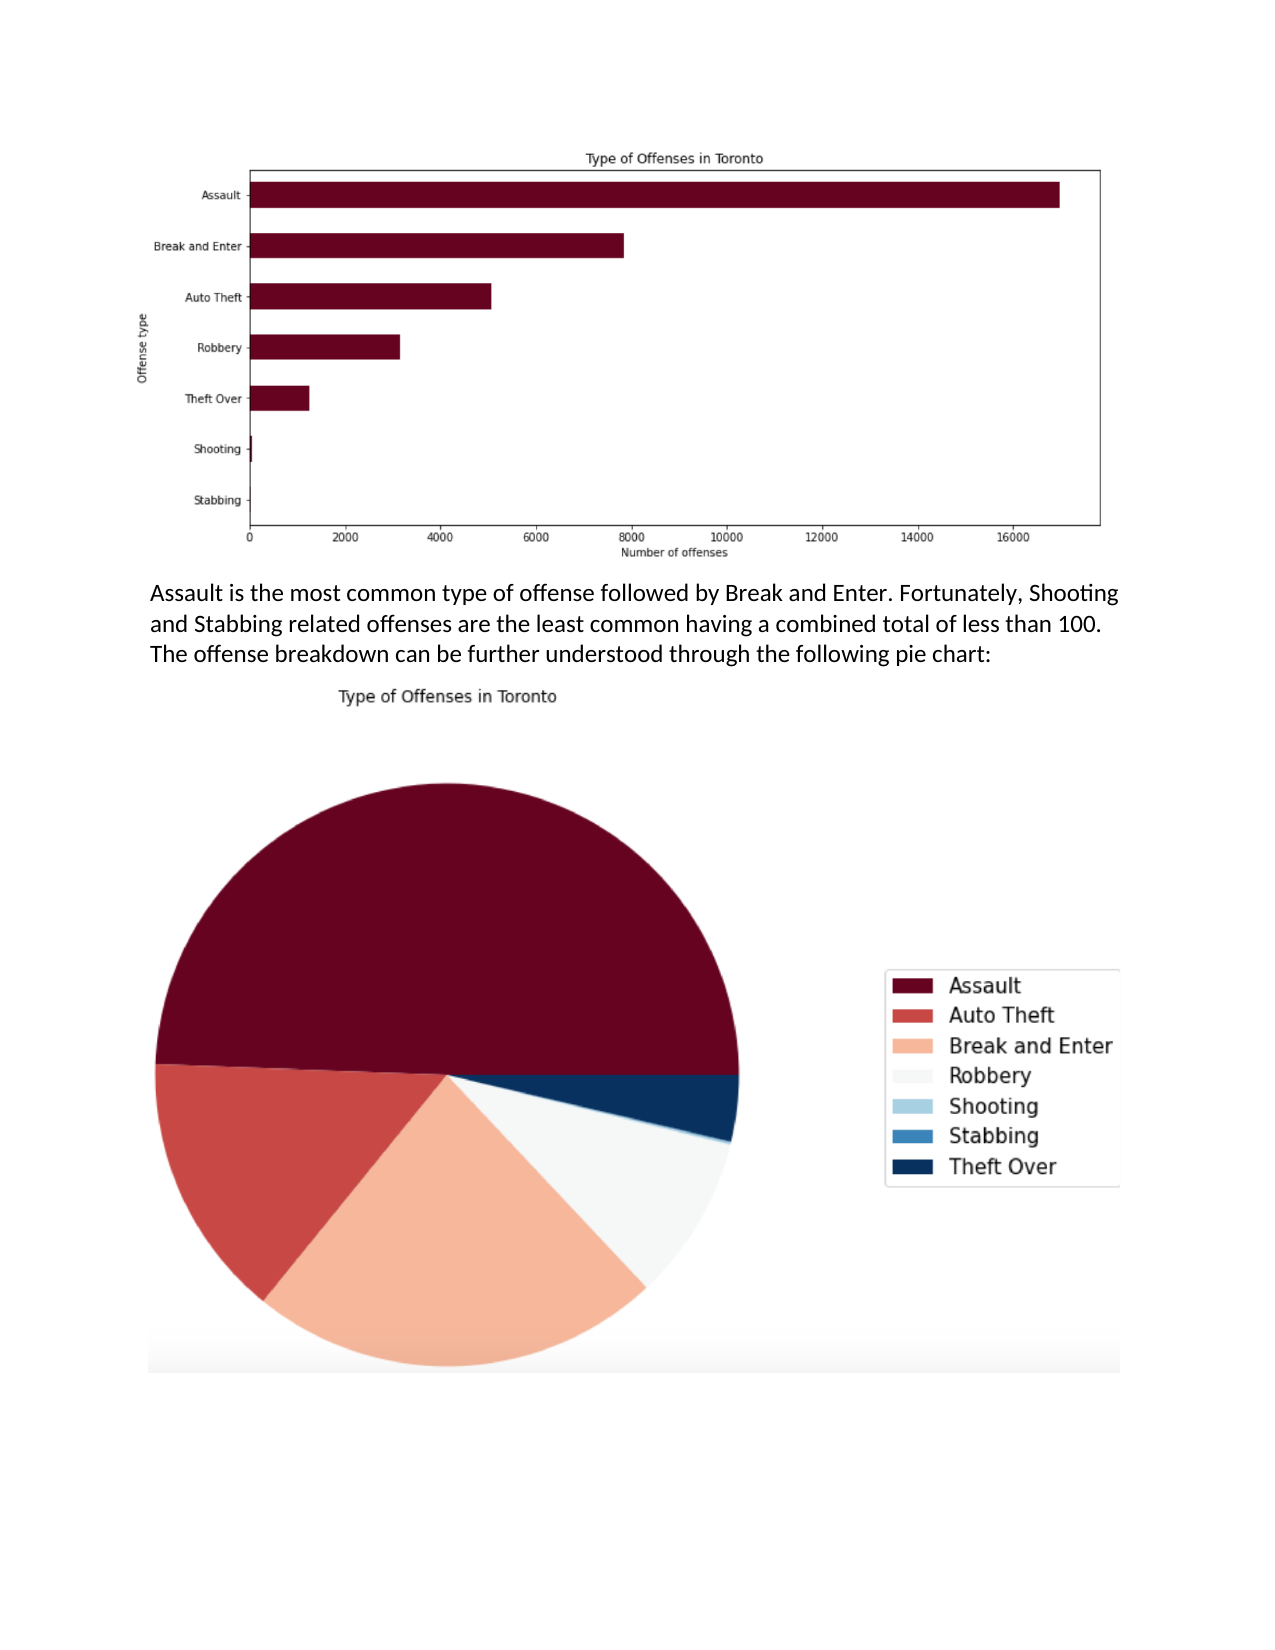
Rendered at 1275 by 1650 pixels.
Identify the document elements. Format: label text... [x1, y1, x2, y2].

picture [147, 686, 1119, 1372]
picture [135, 150, 1107, 558]
